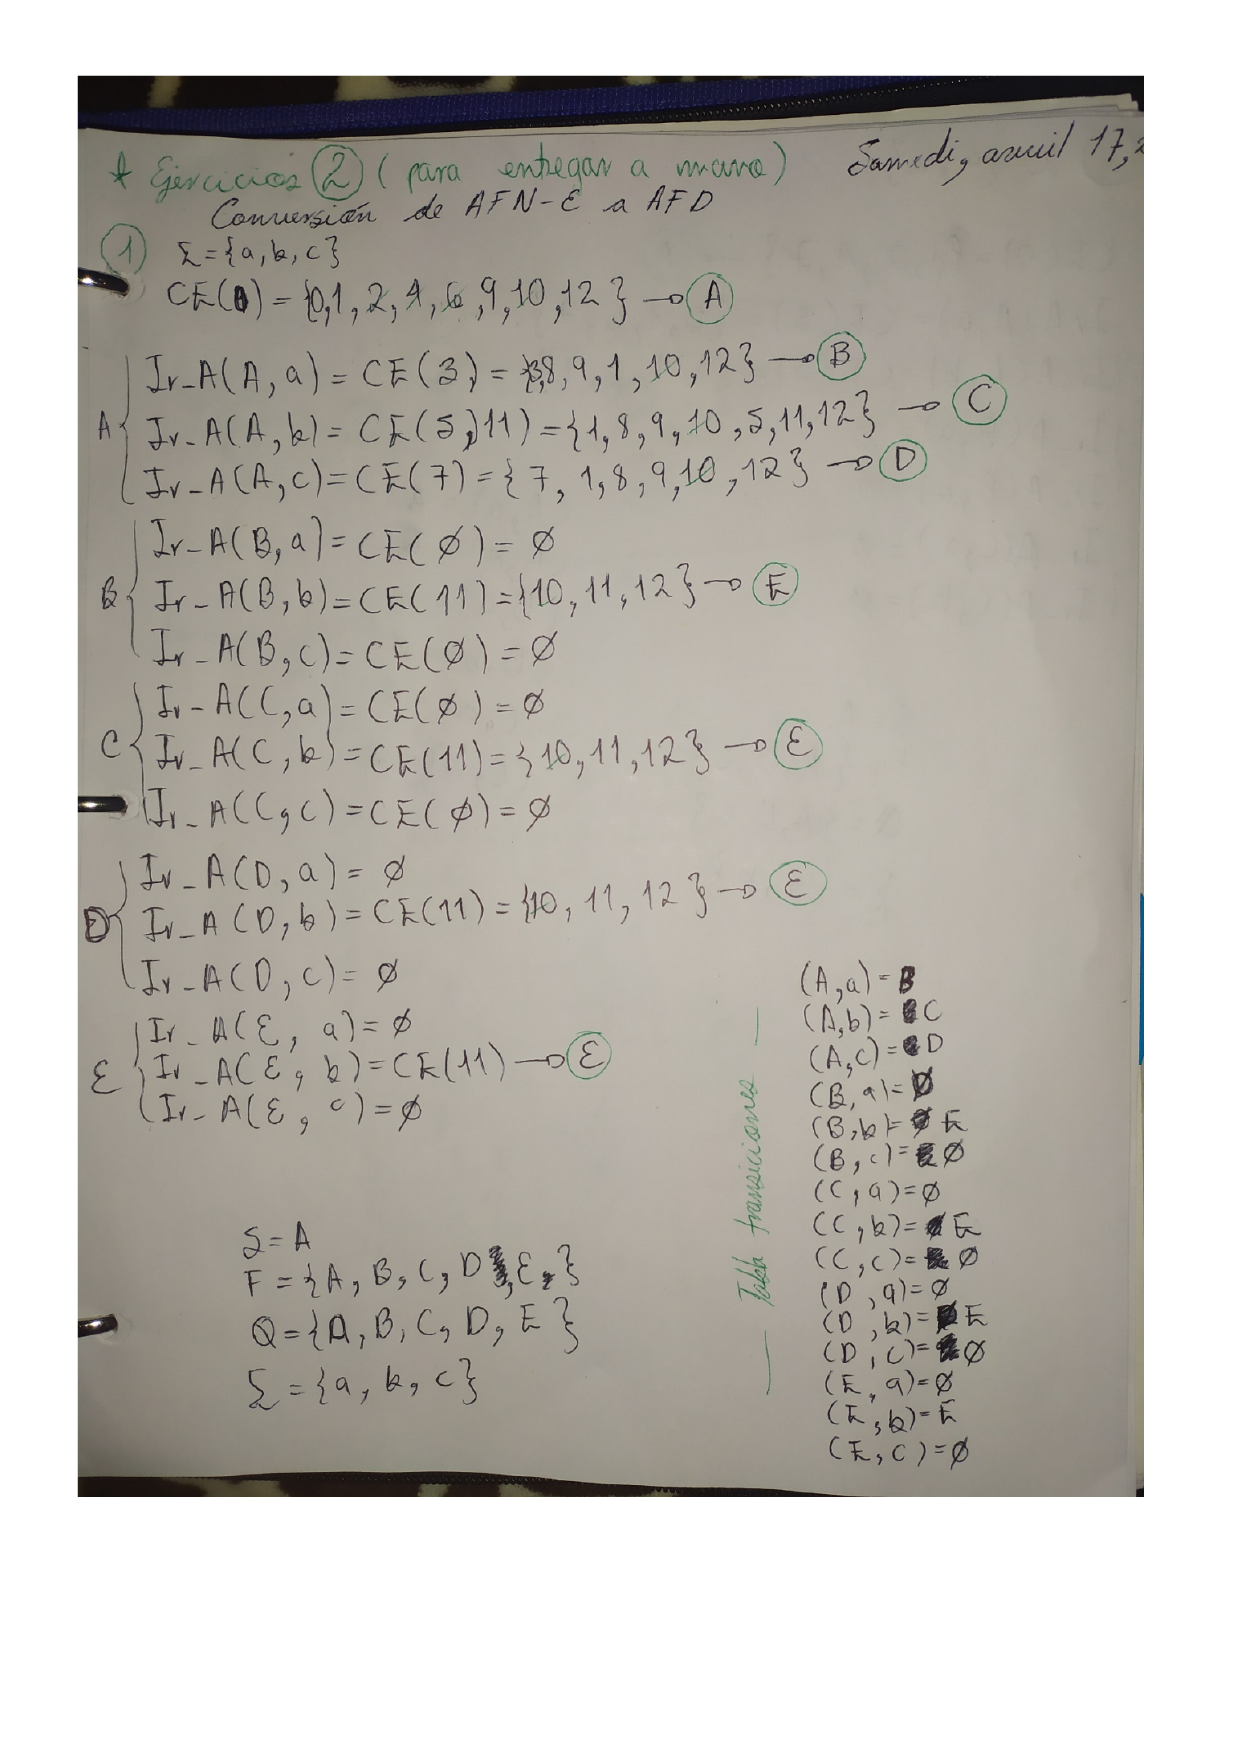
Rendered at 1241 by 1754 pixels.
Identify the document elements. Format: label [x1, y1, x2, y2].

picture [79, 77, 1144, 1497]
